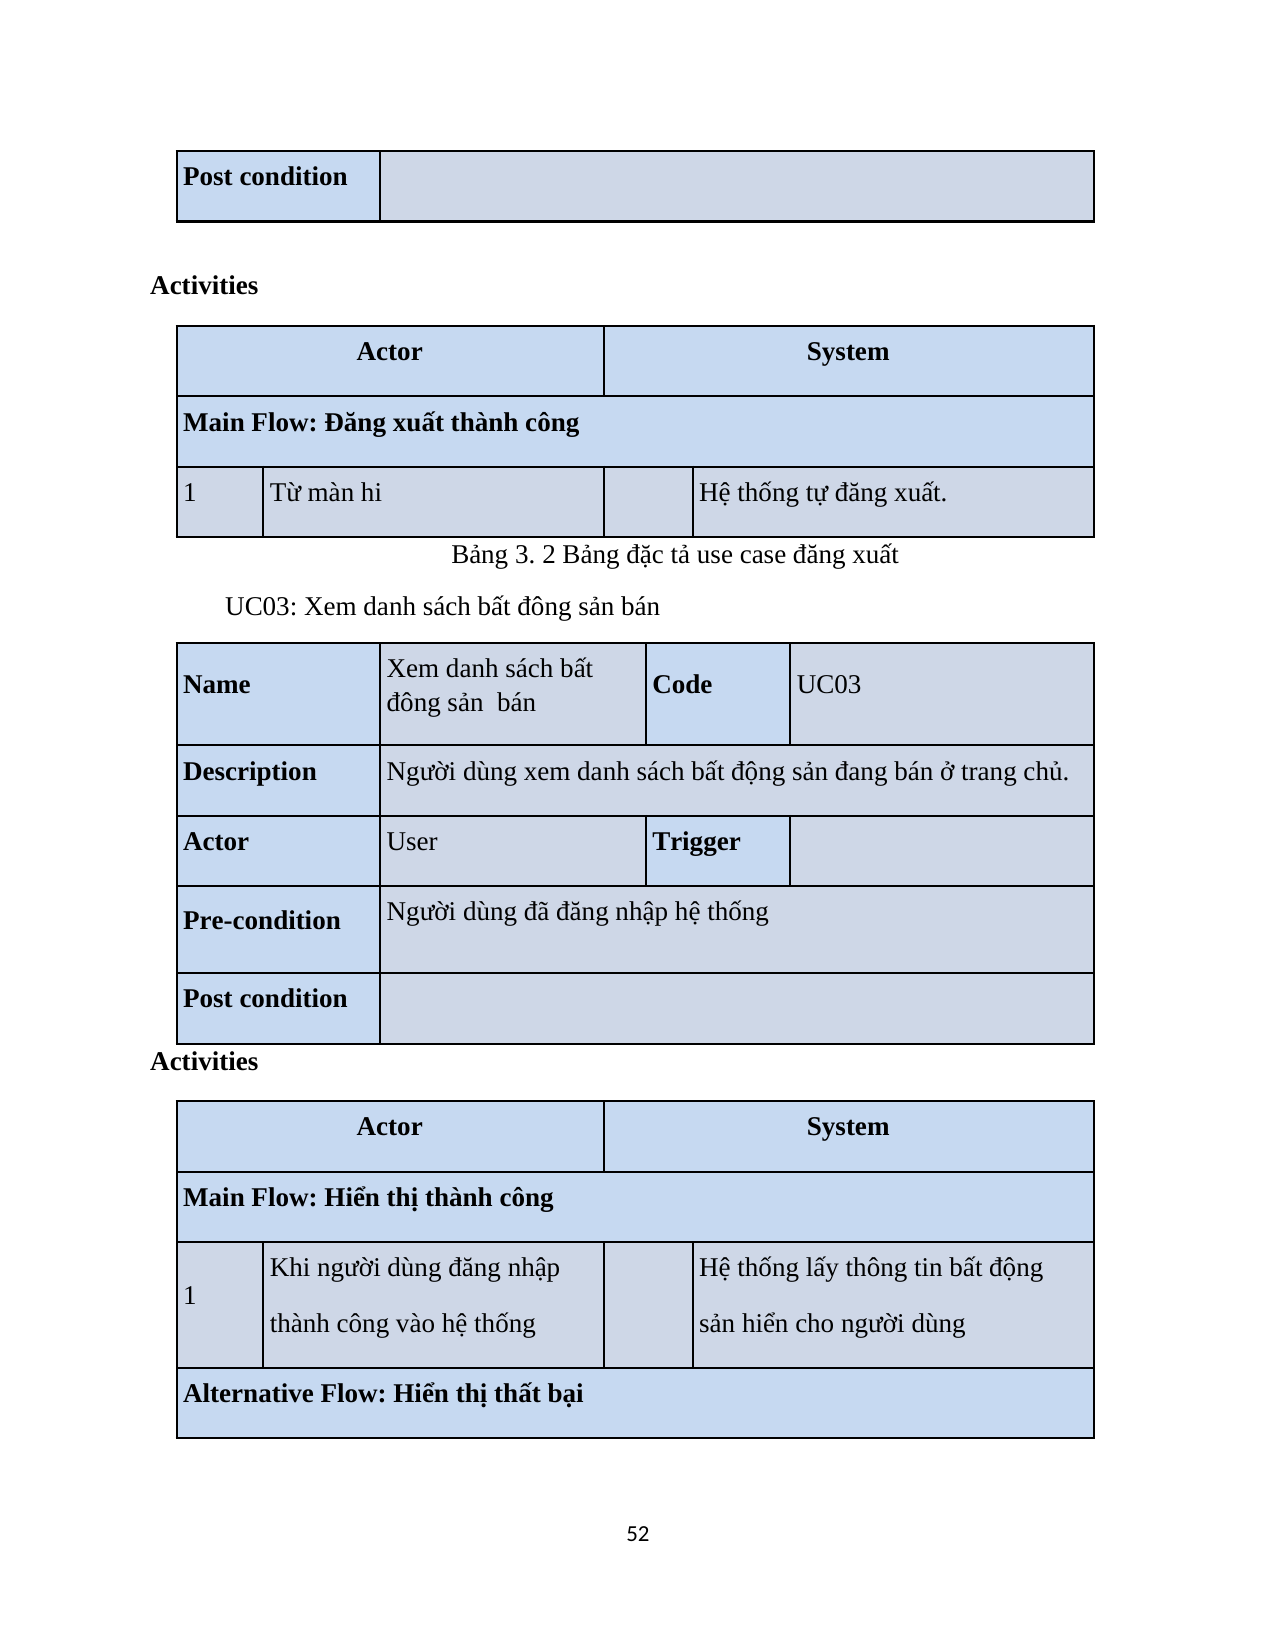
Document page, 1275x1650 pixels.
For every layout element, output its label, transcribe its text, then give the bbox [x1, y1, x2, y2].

text Activities [150, 1045, 1125, 1076]
table_cell Pre-condition [178, 887, 379, 972]
table_header Xem danh sách bất đông sản bán [381, 644, 645, 744]
table_header System [605, 1102, 1093, 1171]
table_cell [381, 974, 1093, 1043]
text UC03: Xem danh sách bất đông sản bán [225, 590, 1125, 621]
table_cell Trigger [647, 817, 789, 885]
table_header System [605, 327, 1093, 395]
table_header Code [647, 644, 789, 744]
table_cell Hệ thống lấy thông tin bất động sản hiển cho người dùng [694, 1243, 1093, 1367]
table_cell Description [178, 746, 379, 815]
table_cell Post condition [178, 974, 379, 1043]
table_header Name [178, 644, 379, 744]
table_cell 1 [178, 1243, 262, 1367]
table_header Actor [178, 1102, 603, 1171]
table_cell Alternative Flow: Hiển thị thất bại [178, 1369, 1093, 1437]
table_cell Người dùng đã đăng nhập hệ thống [381, 887, 1093, 972]
table_cell [605, 468, 692, 536]
table_cell Từ màn hi [264, 468, 603, 536]
table_cell Post condition [178, 152, 379, 220]
table_header UC03 [791, 644, 1093, 744]
table_cell [791, 817, 1093, 885]
text Activities [150, 269, 1125, 301]
table_cell Người dùng xem danh sách bất động sản đang bán ở trang chủ. [381, 746, 1093, 815]
table_cell Actor [178, 817, 379, 885]
table_cell Main Flow: Đăng xuất thành công [178, 397, 1093, 466]
table_cell User [381, 817, 645, 885]
table_header Actor [178, 327, 603, 395]
table_cell 1 [178, 468, 262, 536]
table_cell [381, 152, 1093, 220]
table_cell Hệ thống tự đăng xuất. [694, 468, 1093, 536]
table_cell Khi người dùng đăng nhập thành công vào hệ thống [264, 1243, 603, 1367]
table_cell [605, 1243, 692, 1367]
table_cell Main Flow: Hiển thị thành công [178, 1173, 1093, 1241]
text Bảng 3. 2 Bảng đặc tả use case đăng xuất [225, 538, 1125, 569]
